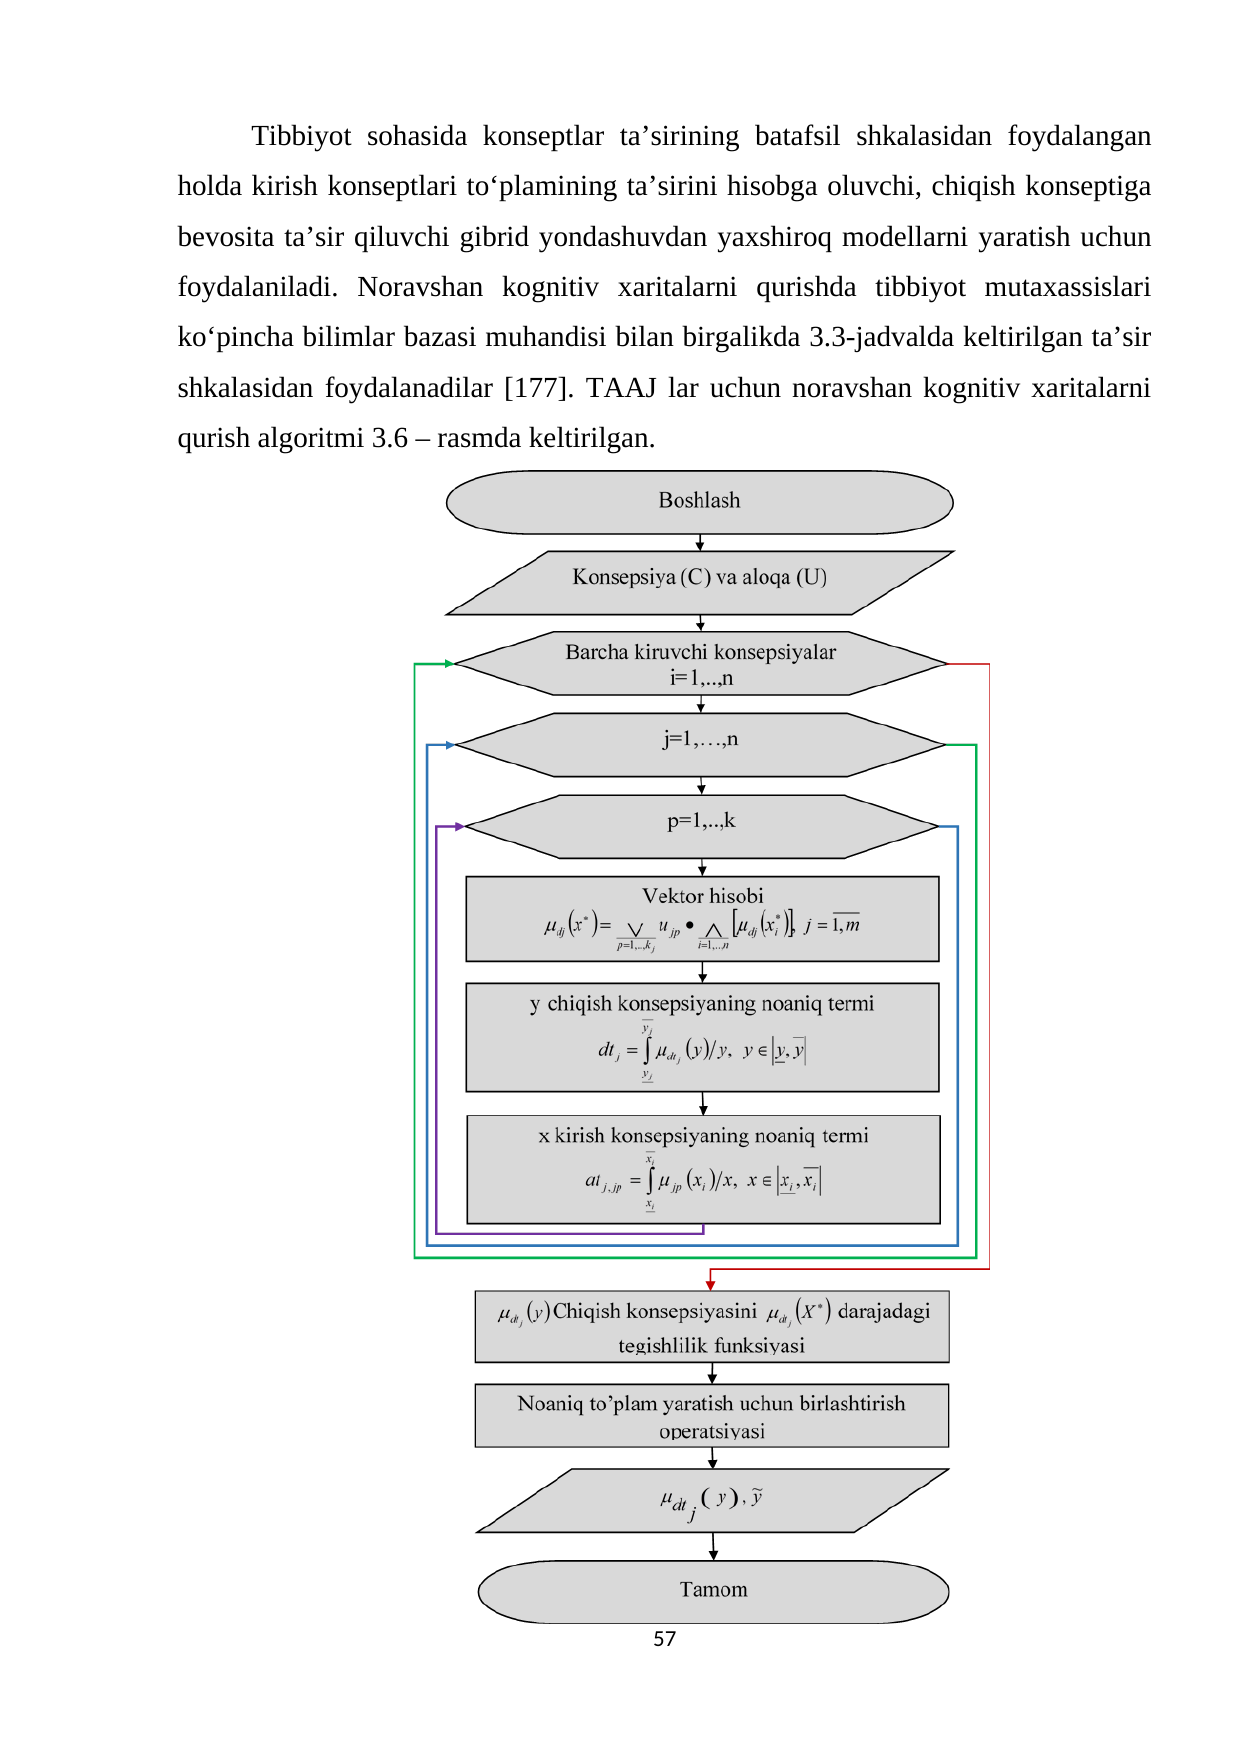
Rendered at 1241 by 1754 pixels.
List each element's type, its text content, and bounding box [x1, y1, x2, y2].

picture [413, 470, 990, 1624]
text Tibbiyot sohasida konseptlar ta’sirining batafsil shkalasidan foydalangan holda kirish konseptlari to‘plamining ta’sirini hisobga oluvchi, chiqish konseptiga bevosita ta’sir qiluvchi gibrid yondashuvdan yaxshiroq modellarni yaratish uchun foydalaniladi. Noravshan kognitiv xaritalarni qurishda tibbiyot mutaxassislari ko‘pincha bilimlar bazasi muhandisi bilan birgalikda 3.3-jadvalda keltirilgan ta’sir shkalasidan foydalanadilar [177]. TAAJ lar uchun noravshan kognitiv xaritalarni qurish algoritmi 3.6 – rasmda keltirilgan. [177, 118, 1152, 453]
